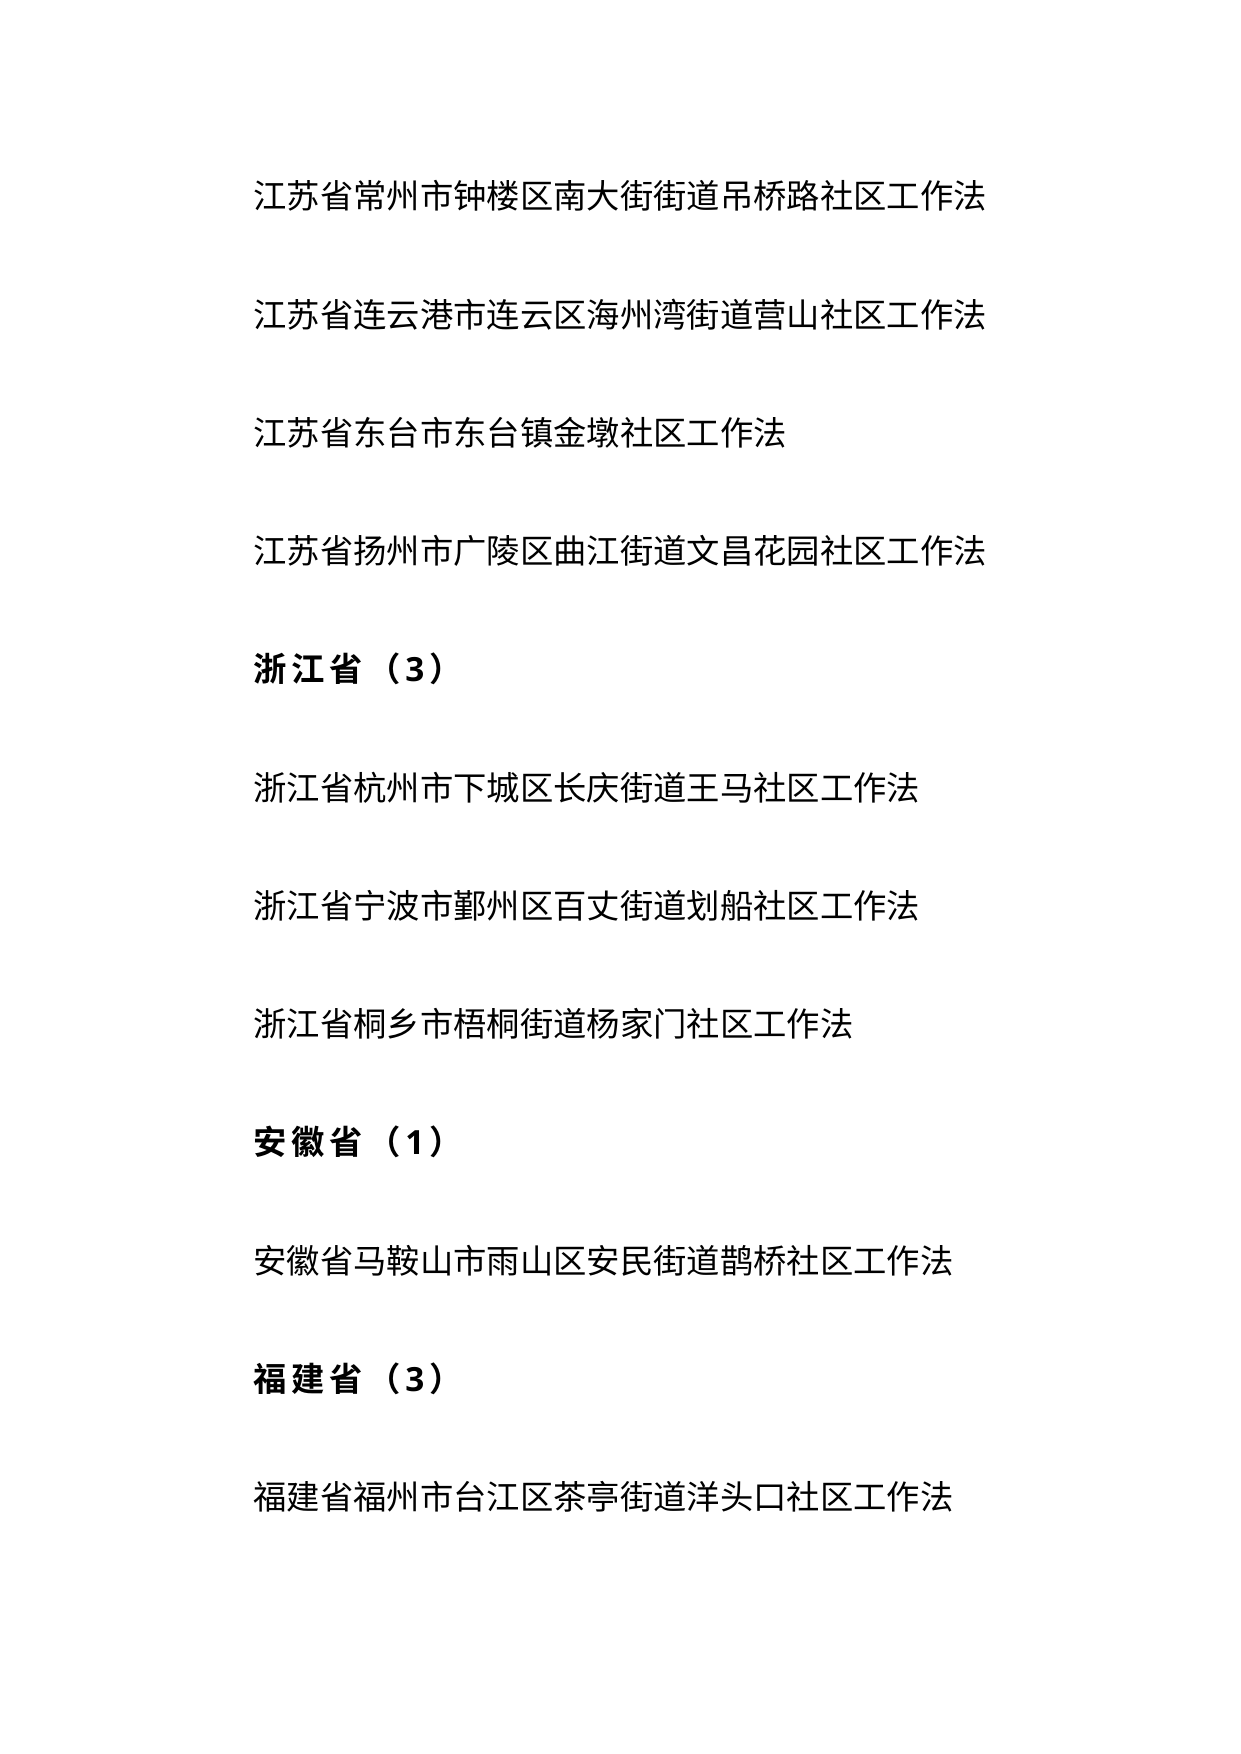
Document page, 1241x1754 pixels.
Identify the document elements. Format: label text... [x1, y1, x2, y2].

text 浙江省桐乡市梧桐街道杨家门社区工作法 [253, 990, 1053, 1055]
text 浙江省宁波市鄞州区百丈街道划船社区工作法 [253, 871, 1053, 936]
text 江苏省常州市钟楼区南大街街道吊桥路社区工作法 [253, 162, 1053, 227]
text 江苏省东台市东台镇金墩社区工作法 [253, 398, 1053, 463]
text 江苏省连云港市连云区海州湾街道营山社区工作法 [253, 280, 1053, 345]
text 安徽省（1） [253, 1108, 1053, 1173]
text 福建省（3） [253, 1344, 1053, 1409]
text 浙江省（3） [253, 635, 1053, 700]
text 福建省福州市台江区茶亭街道洋头口社区工作法 [253, 1463, 1053, 1528]
text 浙江省杭州市下城区长庆街道王马社区工作法 [253, 753, 1053, 818]
text 安徽省马鞍山市雨山区安民街道鹊桥社区工作法 [253, 1226, 1053, 1291]
text 江苏省扬州市广陵区曲江街道文昌花园社区工作法 [253, 517, 1053, 582]
